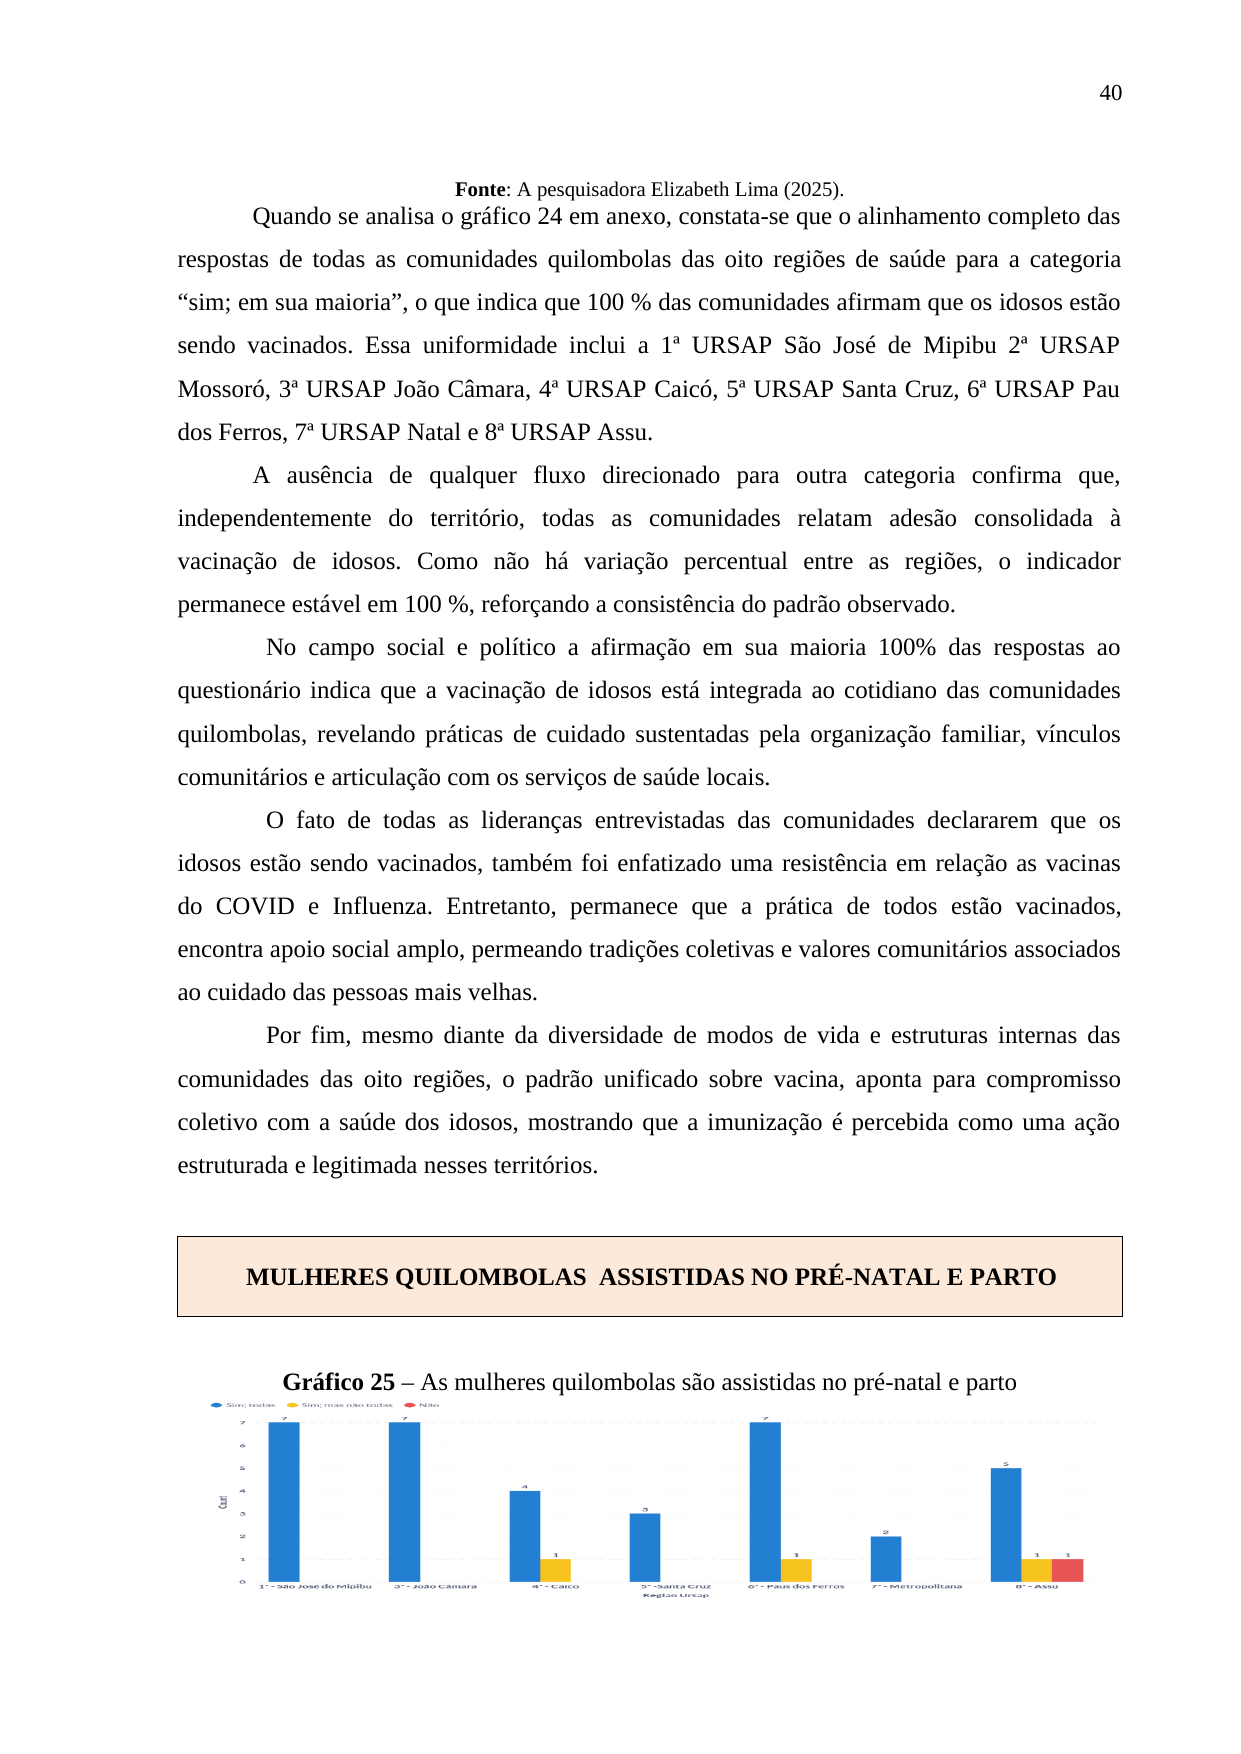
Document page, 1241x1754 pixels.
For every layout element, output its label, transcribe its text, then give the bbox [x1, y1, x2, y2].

text A ausência de qualquer fluxo direcionado para outra categoria confirma que, independentemente do território, todas as comunidades relatam adesão consolidada à vacinação de idosos. Como não há variação percentual entre as regiões, o indicador permanece estável em 100 %, reforçando a consistência do padrão observado. [177, 460, 1122, 618]
text No campo social e político a afirmação em sua maioria 100% das respostas ao questionário indica que a vacinação de idosos está integrada ao cotidiano das comunidades quilombolas, revelando práticas de cuidado sustentadas pela organização familiar, vínculos comunitários e articulação com os serviços de saúde locais. [177, 632, 1122, 791]
table_header MULHERES QUILOMBOLAS ASSISTIDAS NO PRÉ-NATAL E PARTO [178, 1237, 1122, 1316]
text Por fim, mesmo diante da diversidade de modos de vida e estruturas internas das comunidades das oito regiões, o padrão unificado sobre vacina, aponta para compromisso coletivo com a saúde dos idosos, mostrando que a imunização é percebida como uma ação estruturada e legitimada nesses territórios. [177, 1021, 1122, 1179]
picture [195, 1396, 1104, 1603]
text Fonte: A pesquisadora Elizabeth Lima (2025). [177, 177, 1122, 201]
text Quando se analisa o gráfico 24 em anexo, constata-se que o alinhamento completo das respostas de todas as comunidades quilombolas das oito regiões de saúde para a categoria “sim; em sua maioria”, o que indica que 100 % das comunidades afirmam que os idosos estão sendo vacinados. Essa uniformidade inclui a 1ª URSAP São José de Mipibu 2ª URSAP Mossoró, 3ª URSAP João Câmara, 4ª URSAP Caicó, 5ª URSAP Santa Cruz, 6ª URSAP Pau dos Ferros, 7ª URSAP Natal e 8ª URSAP Assu. [177, 201, 1122, 446]
text O fato de todas as lideranças entrevistadas das comunidades declararem que os idosos estão sendo vacinados, também foi enfatizado uma resistência em relação as vacinas do COVID e Influenza. Entretanto, permanece que a prática de todos estão vacinados, encontra apoio social amplo, permeando tradições coletivas e valores comunitários associados ao cuidado das pessoas mais velhas. [177, 805, 1122, 1006]
